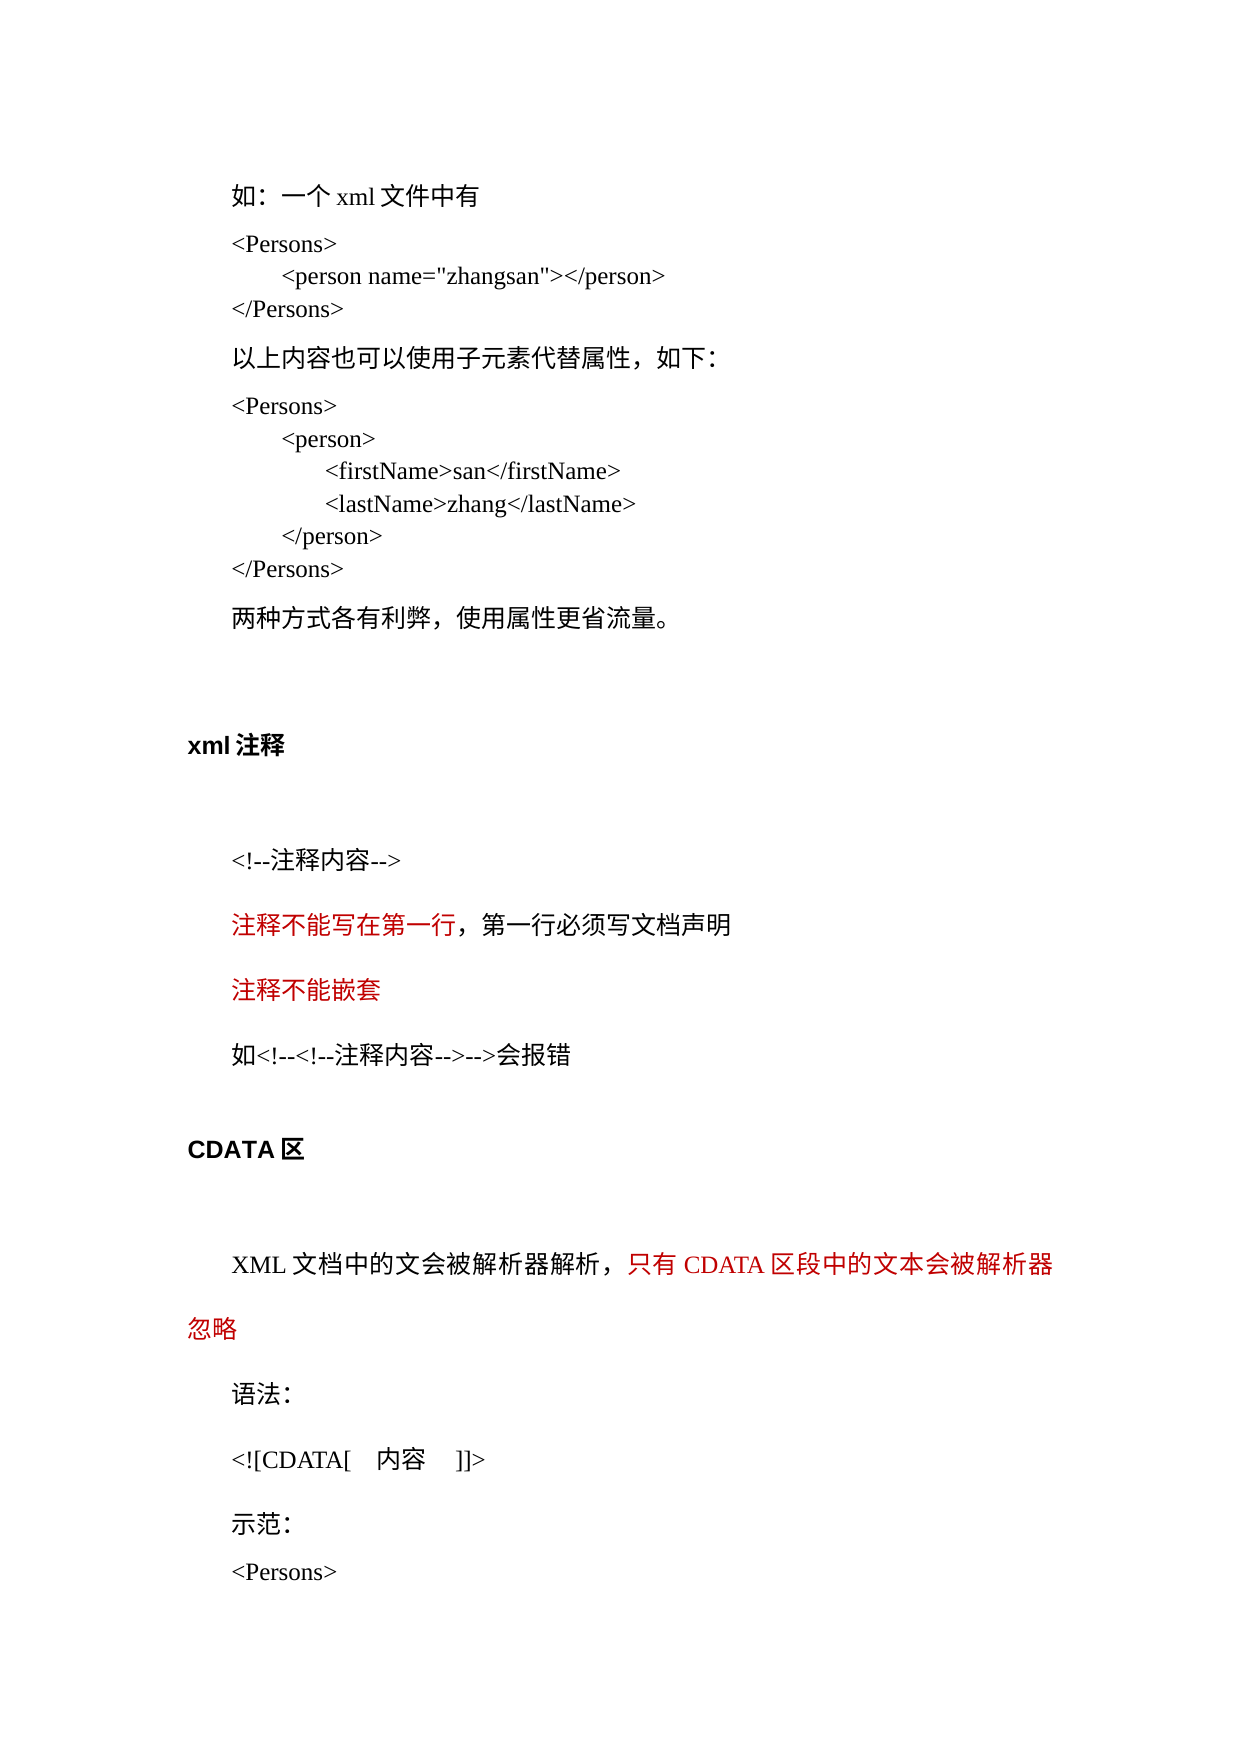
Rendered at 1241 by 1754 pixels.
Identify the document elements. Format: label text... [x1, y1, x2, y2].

text 如：一个xml文件中有 [187, 162, 1053, 227]
text </Persons> [187, 292, 1053, 324]
text <![CDATA[ 内容 ]]> [187, 1426, 1053, 1491]
text <person name="zhangsan"></person> [187, 259, 1053, 292]
text <firstName>san</firstName> [187, 454, 1053, 487]
text 如<!--<!--注释内容-->-->会报错 [187, 1021, 1053, 1086]
text <lastName>zhang</lastName> [187, 487, 1053, 519]
text </Persons> [187, 552, 1053, 584]
text <person> [187, 422, 1053, 454]
text 注释不能写在第一行，第一行必须写文档声明 [187, 891, 1053, 956]
text <!--注释内容--> [187, 826, 1053, 891]
text 注释不能嵌套 [187, 956, 1053, 1021]
text 以上内容也可以使用子元素代替属性，如下： [187, 324, 1053, 389]
text 示范： [187, 1491, 1053, 1556]
text <Persons> [187, 389, 1053, 422]
subtitle CDATA区 [187, 1115, 1053, 1180]
text <Persons> [187, 1556, 1053, 1588]
text XML文档中的文会被解析器解析，只有CDATA区段中的文本会被解析器忽略 [187, 1231, 1053, 1361]
text 两种方式各有利弊，使用属性更省流量。 [187, 584, 1053, 649]
text </person> [187, 519, 1053, 552]
text <Persons> [187, 227, 1053, 259]
subtitle xml注释 [187, 711, 1053, 776]
text 语法： [187, 1361, 1053, 1426]
